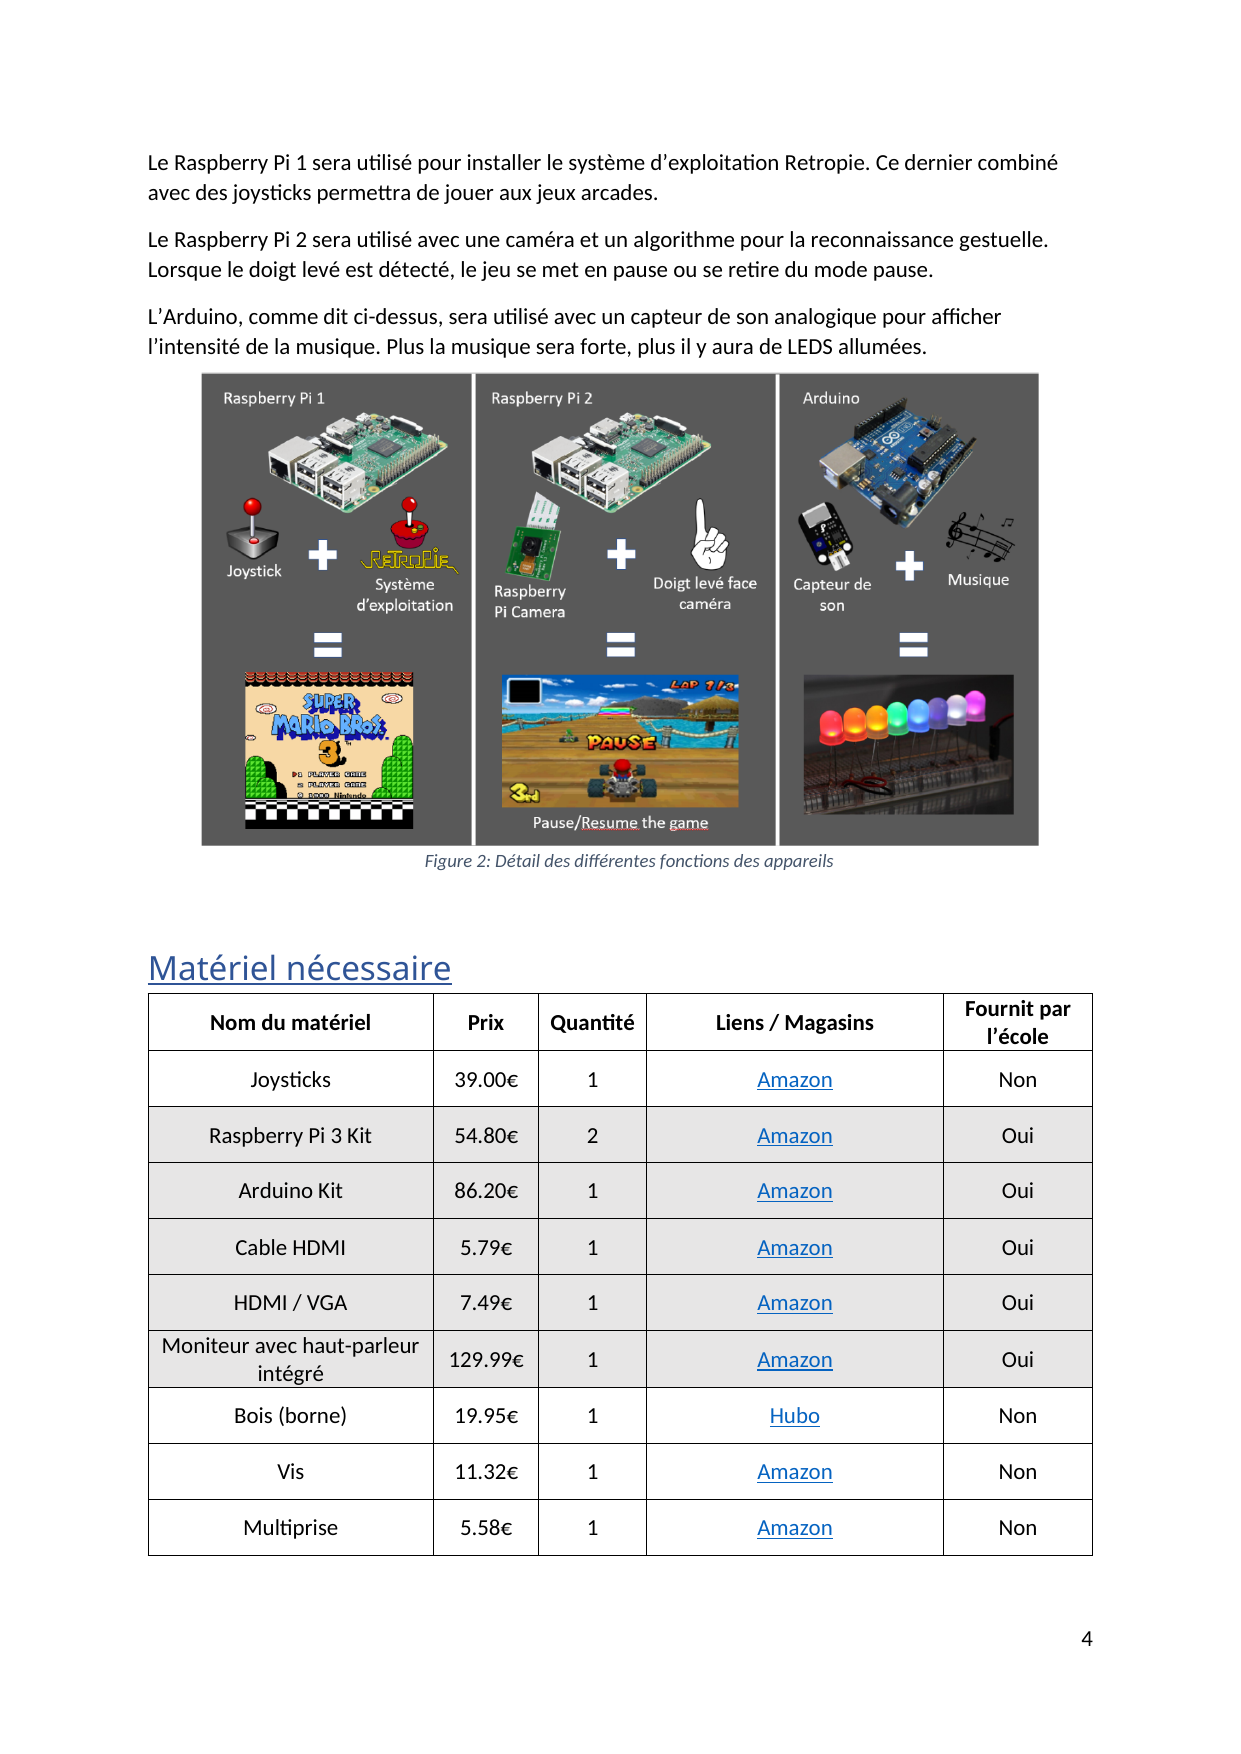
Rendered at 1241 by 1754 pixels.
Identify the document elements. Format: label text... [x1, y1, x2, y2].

table_cell Cable HDMI [149, 1219, 433, 1274]
table_cell 11.32€ [434, 1444, 538, 1499]
table_cell 86.20€ [434, 1163, 538, 1218]
table_cell Vis [149, 1444, 433, 1499]
table_cell Amazon [647, 1051, 943, 1106]
table_cell Oui [944, 1219, 1092, 1274]
table_cell Amazon [647, 1219, 943, 1274]
table_cell 54.80€ [434, 1107, 538, 1162]
table_cell Joysticks [149, 1051, 433, 1106]
table_cell 1 [539, 1331, 646, 1387]
table_cell 1 [539, 1444, 646, 1499]
table_cell Amazon [647, 1163, 943, 1218]
table_cell Oui [944, 1275, 1092, 1330]
table_header Prix [434, 994, 538, 1050]
picture [201, 372, 1039, 846]
table_cell 1 [539, 1500, 646, 1555]
table_cell 7.49€ [434, 1275, 538, 1330]
text Le Raspberry Pi 1 sera utilisé pour installer le système d’exploitation Retropie. Ce dernier combiné avec des joysticks permettra de jouer aux jeux arcades. [148, 148, 1093, 206]
table_cell 1 [539, 1388, 646, 1443]
table_cell Oui [944, 1331, 1092, 1387]
table_cell Multiprise [149, 1500, 433, 1555]
table_cell 5.58€ [434, 1500, 538, 1555]
table_cell Amazon [647, 1500, 943, 1555]
table_cell 129.99€ [434, 1331, 538, 1387]
table_cell 5.79€ [434, 1219, 538, 1274]
table_cell 39.00€ [434, 1051, 538, 1106]
table_cell 1 [539, 1275, 646, 1330]
table_cell Moniteur avec haut-parleur intégré [149, 1331, 433, 1387]
table_cell HDMI / VGA [149, 1275, 433, 1330]
table_cell Non [944, 1051, 1092, 1106]
table_cell Non [944, 1388, 1092, 1443]
table_cell Oui [944, 1107, 1092, 1162]
subtitle Matériel nécessaire [148, 944, 1093, 990]
table_cell Hubo [647, 1388, 943, 1443]
table_header Quantité [539, 994, 646, 1050]
table_header Nom du matériel [149, 994, 433, 1050]
table_cell Raspberry Pi 3 Kit [149, 1107, 433, 1162]
table_cell 1 [539, 1219, 646, 1274]
table_cell Oui [944, 1163, 1092, 1218]
table_cell 1 [539, 1051, 646, 1106]
table_cell Amazon [647, 1107, 943, 1162]
table_cell Bois (borne) [149, 1388, 433, 1443]
table_cell Non [944, 1500, 1092, 1555]
table_cell Amazon [647, 1444, 943, 1499]
table_header Liens / Magasins [647, 994, 943, 1050]
text Le Raspberry Pi 2 sera utilisé avec une caméra et un algorithme pour la reconnaissance gestuelle. Lorsque le doigt levé est détecté, le jeu se met en pause ou se retire du mode pause. [148, 225, 1093, 283]
text L’Arduino, comme dit ci-dessus, sera utilisé avec un capteur de son analogique pour afficher l’intensité de la musique. Plus la musique sera forte, plus il y aura de LEDS allumées. [148, 302, 1093, 360]
table_cell Amazon [647, 1331, 943, 1387]
table_cell Arduino Kit [149, 1163, 433, 1218]
table_cell 1 [539, 1163, 646, 1218]
table_header Fournit par l’école [944, 994, 1092, 1050]
table_cell 19.95€ [434, 1388, 538, 1443]
table_cell Amazon [647, 1275, 943, 1330]
table_cell Non [944, 1444, 1092, 1499]
table_cell 2 [539, 1107, 646, 1162]
